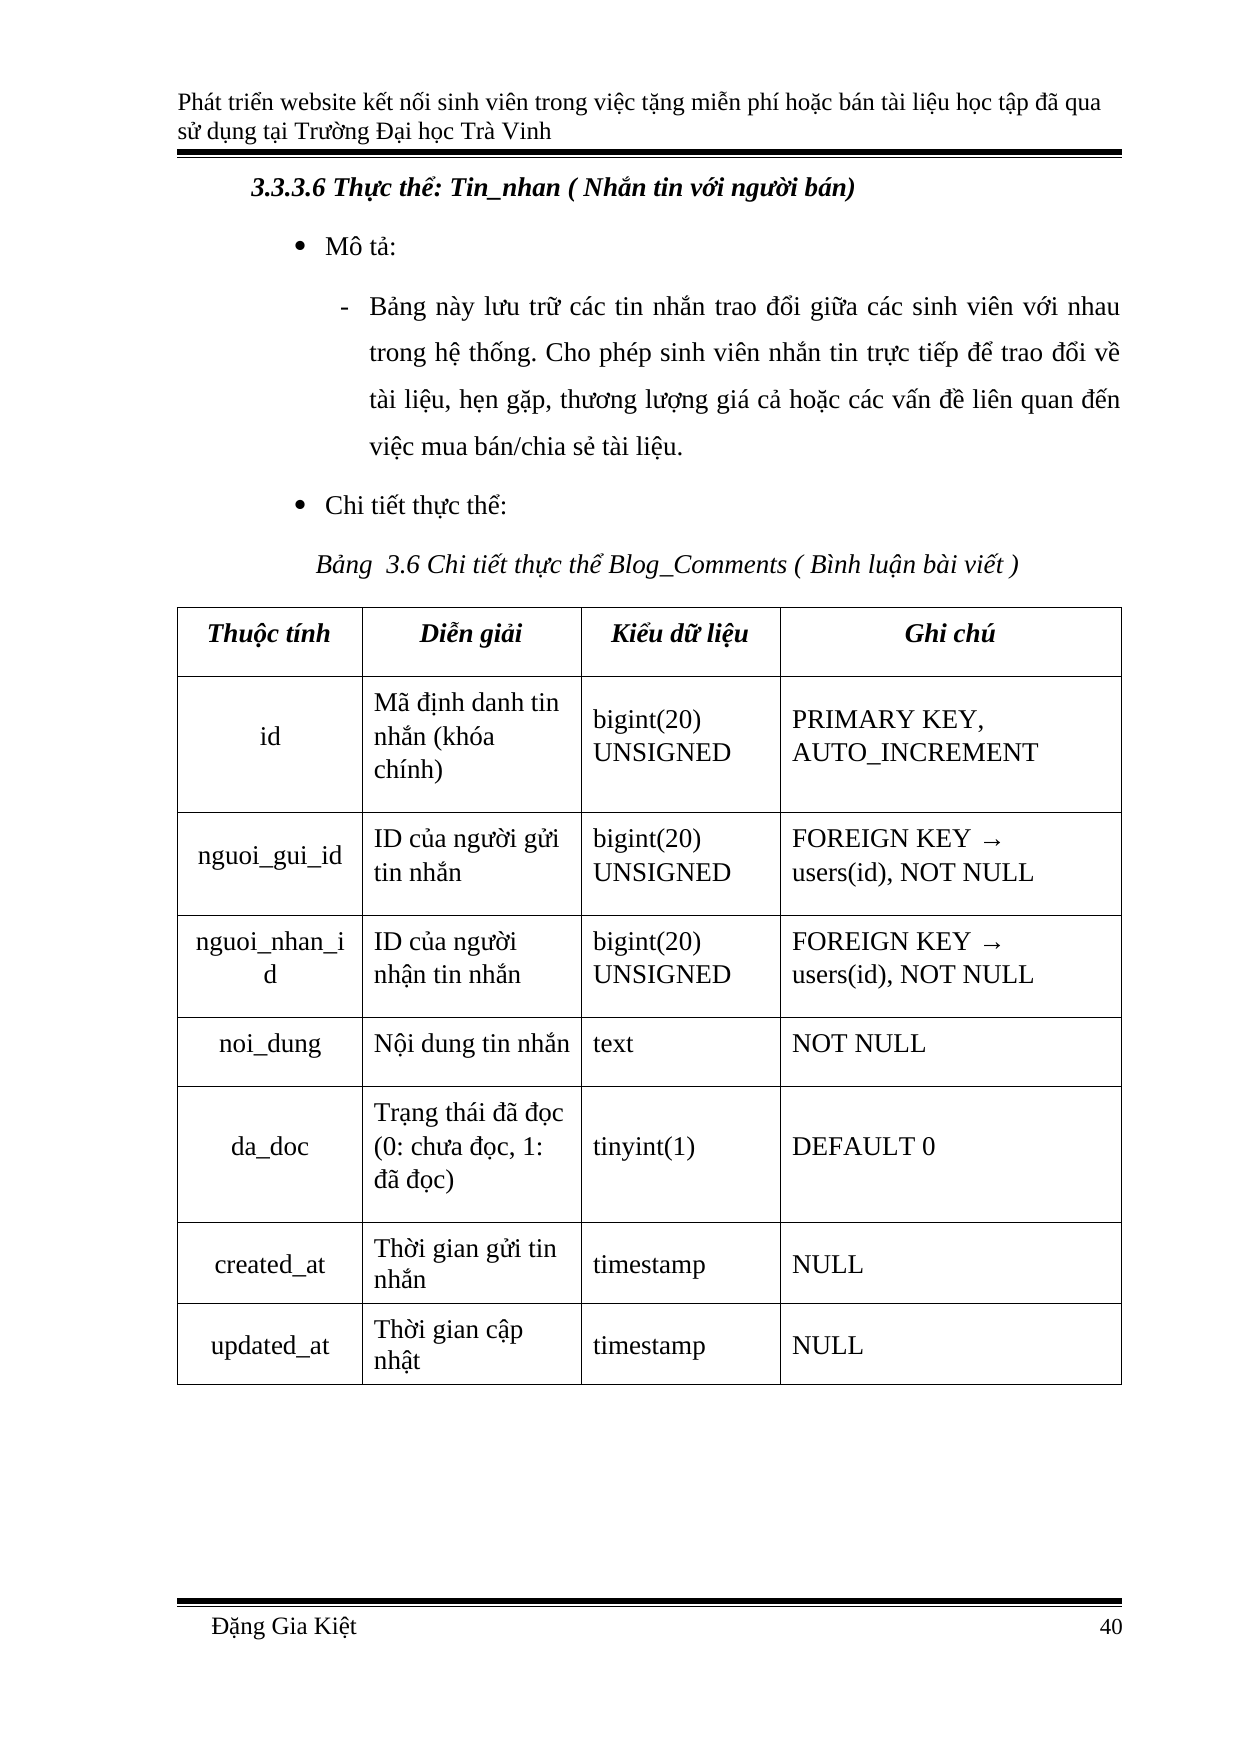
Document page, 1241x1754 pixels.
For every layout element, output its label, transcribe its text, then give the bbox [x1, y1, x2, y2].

table_cell FOREIGN KEY → users(id), NOT NULL [781, 916, 1121, 1017]
table_header Thuộc tính [178, 608, 362, 676]
table_header Ghi chú [781, 608, 1121, 676]
table_cell DEFAULT 0 [781, 1087, 1121, 1222]
table_cell nguoi_gui_id [178, 813, 362, 915]
table_cell NULL [781, 1304, 1121, 1384]
table_cell Nội dung tin nhắn [363, 1018, 581, 1086]
table_cell ID của người gửi tin nhắn [363, 813, 581, 915]
list Chi tiết thực thể: [295, 489, 1122, 520]
table_cell bigint(20) UNSIGNED [582, 813, 780, 915]
table_cell Trạng thái đã đọc (0: chưa đọc, 1: đã đọc) [363, 1087, 581, 1222]
table_cell noi_dung [178, 1018, 362, 1086]
table_cell updated_at [178, 1304, 362, 1384]
table_cell id [178, 677, 362, 812]
table_cell ID của người nhận tin nhắn [363, 916, 581, 1017]
table_header Diễn giải [363, 608, 581, 676]
subtitle Thực thể: Tin_nhan ( Nhắn tin với người bán) [251, 171, 1122, 202]
table_cell timestamp [582, 1223, 780, 1303]
table_cell timestamp [582, 1304, 780, 1384]
table_cell nguoi_nhan_id [178, 916, 362, 1017]
table_cell NULL [781, 1223, 1121, 1303]
table_cell Mã định danh tin nhắn (khóa chính) [363, 677, 581, 812]
table_cell PRIMARY KEY, AUTO_INCREMENT [781, 677, 1121, 812]
table_cell tinyint(1) [582, 1087, 780, 1222]
list Mô tả: [295, 230, 1122, 261]
table_cell Thời gian gửi tin nhắn [363, 1223, 581, 1303]
table_cell created_at [178, 1223, 362, 1303]
table_cell Thời gian cập nhật [363, 1304, 581, 1384]
table_cell text [582, 1018, 780, 1086]
table_cell FOREIGN KEY → users(id), NOT NULL [781, 813, 1121, 915]
table_cell bigint(20) UNSIGNED [582, 916, 780, 1017]
table_cell da_doc [178, 1087, 362, 1222]
list Bảng này lưu trữ các tin nhắn trao đổi giữa các sinh viên với nhau trong hệ thống. Cho phép sinh viên nhắn tin trực tiếp để trao đổi về tài liệu, hẹn gặp, thương lượng giá cả hoặc các vấn đề liên quan đến việc mua bán/chia sẻ tài liệu. [340, 289, 1122, 461]
table_header Kiểu dữ liệu [582, 608, 780, 676]
table_cell bigint(20) UNSIGNED [582, 677, 780, 812]
table_cell NOT NULL [781, 1018, 1121, 1086]
